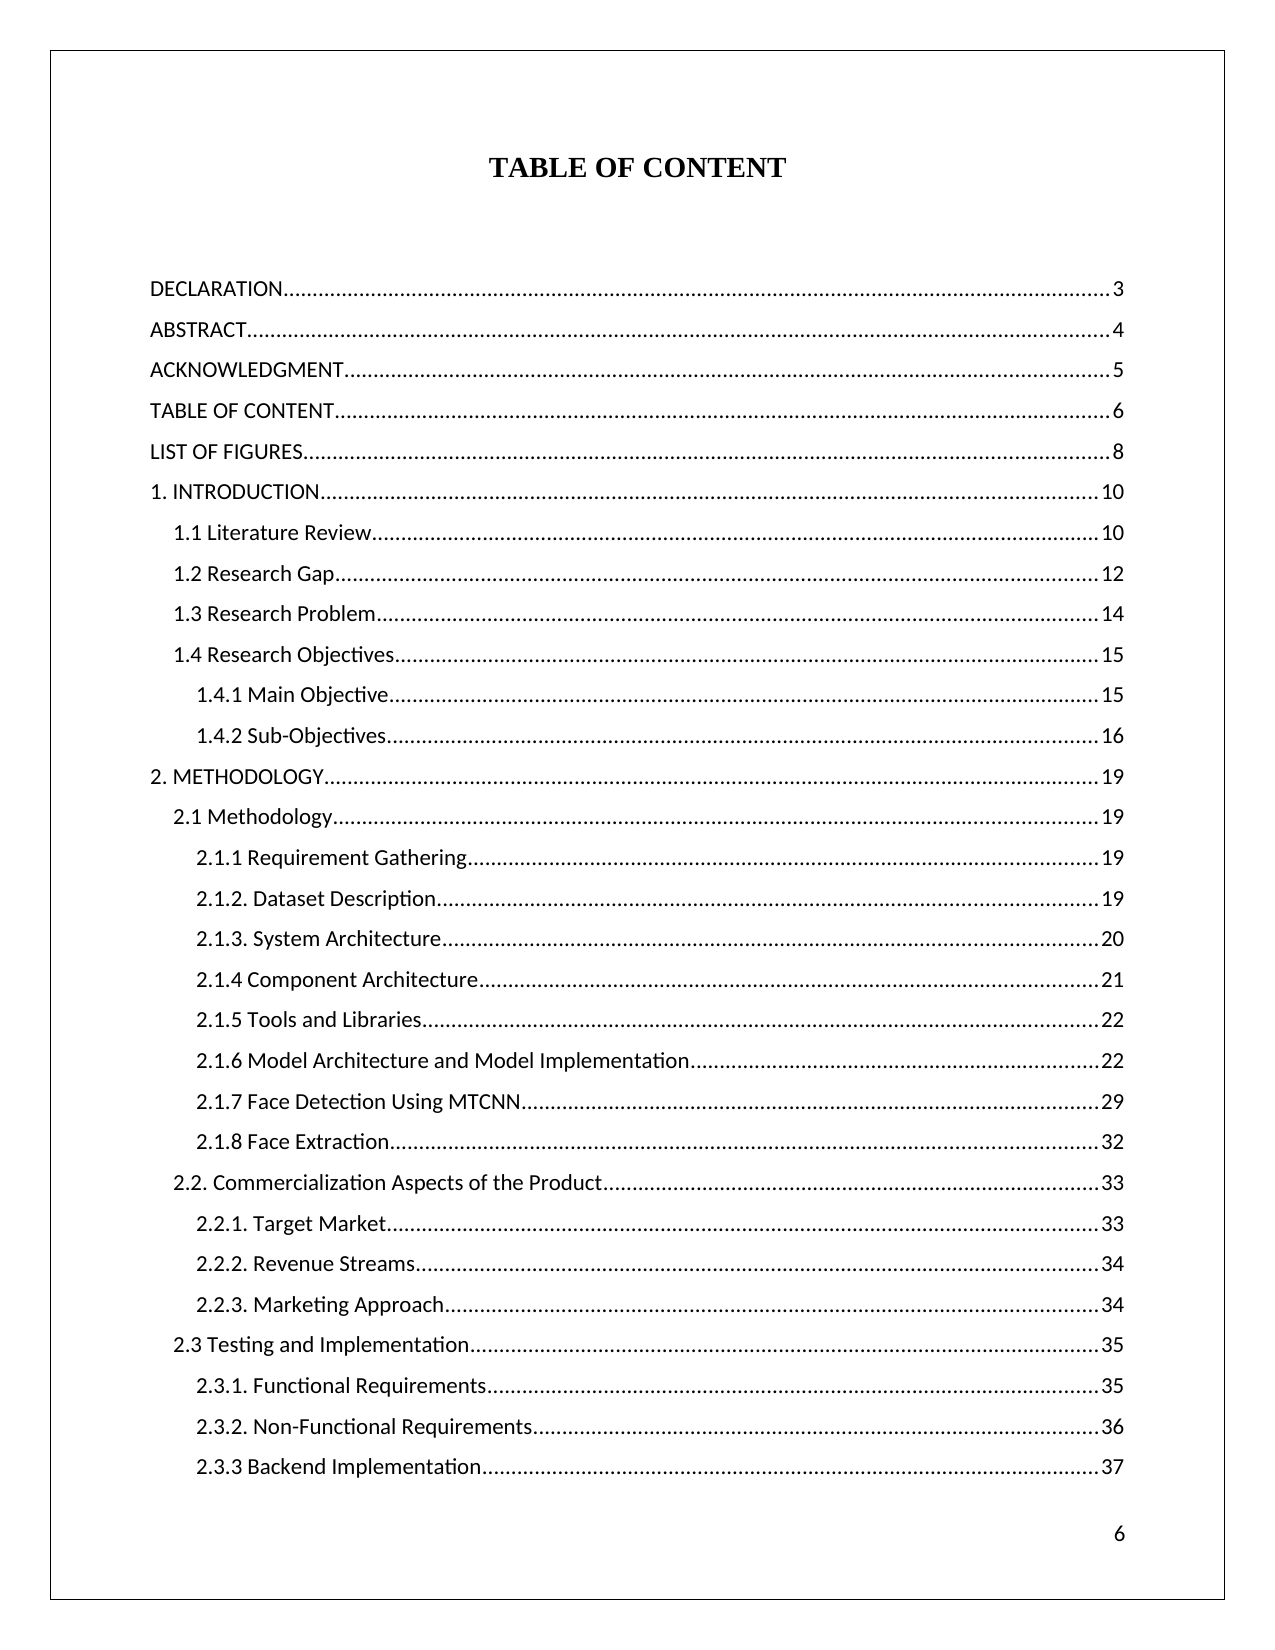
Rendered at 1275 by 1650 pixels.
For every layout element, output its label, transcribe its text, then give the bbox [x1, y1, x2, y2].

subtitle TABLE OF CONTENT [150, 150, 1125, 183]
